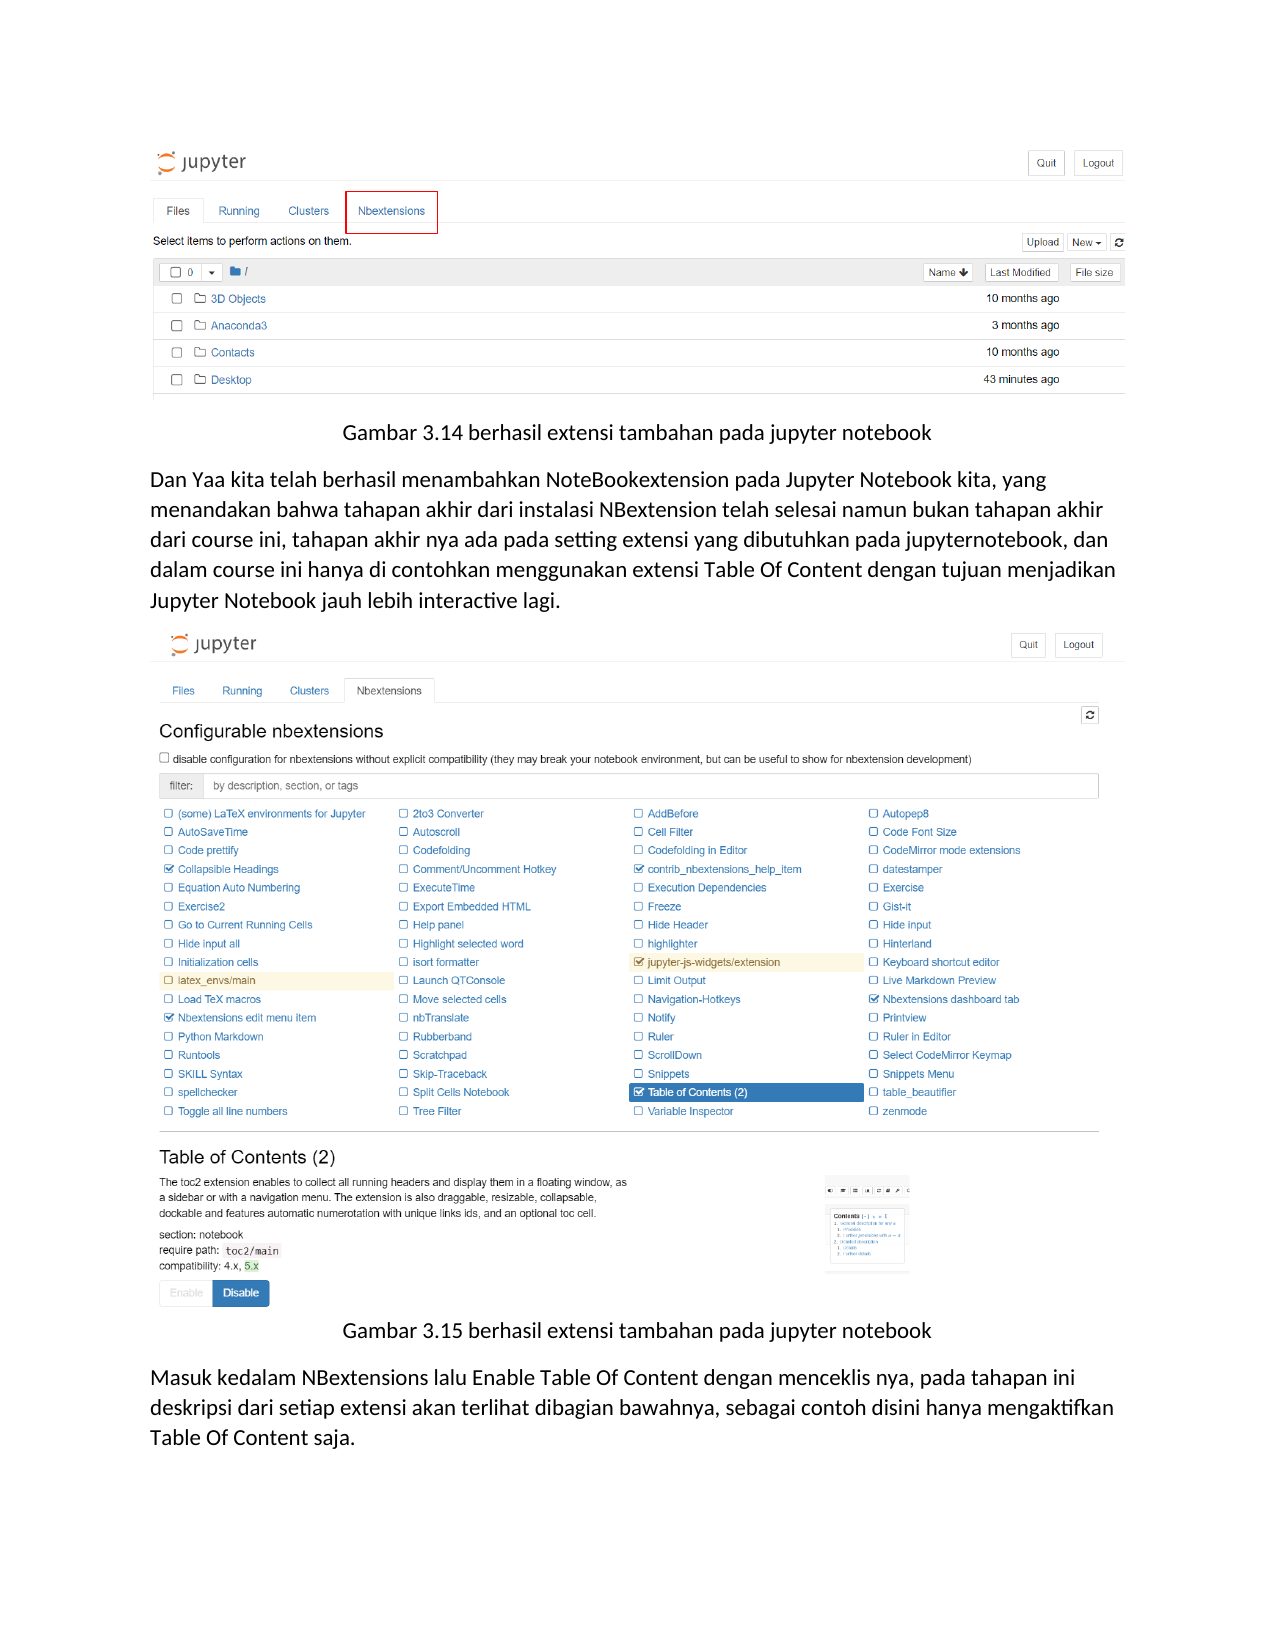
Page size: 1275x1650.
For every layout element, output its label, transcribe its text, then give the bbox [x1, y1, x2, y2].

text Dan Yaa kita telah berhasil menambahkan NoteBookextension pada Jupyter Notebook kita, yang menandakan bahwa tahapan akhir dari instalasi NBextension telah selesai namun bukan tahapan akhir dari course ini, tahapan akhir nya ada pada setting extensi yang dibutuhkan pada jupyternotebook, dan dalam course ini hanya di contohkan menggunakan extensi Table Of Content dengan tujuan menjadikan Jupyter Notebook jauh lebih interactive lagi. [150, 465, 1125, 614]
text Gambar 3.15 berhasil extensi tambahan pada jupyter notebook [150, 1314, 1125, 1344]
text Gambar 3.14 berhasil extensi tambahan pada jupyter notebook [150, 418, 1125, 446]
picture [150, 150, 1125, 400]
picture [150, 632, 1125, 1314]
text Masuk kedalam NBextensions lalu Enable Table Of Content dengan menceklis nya, pada tahapan ini deskripsi dari setiap extensi akan terlihat dibagian bawahnya, sebagai contoh disini hanya mengaktifkan Table Of Content saja. [150, 1363, 1125, 1451]
